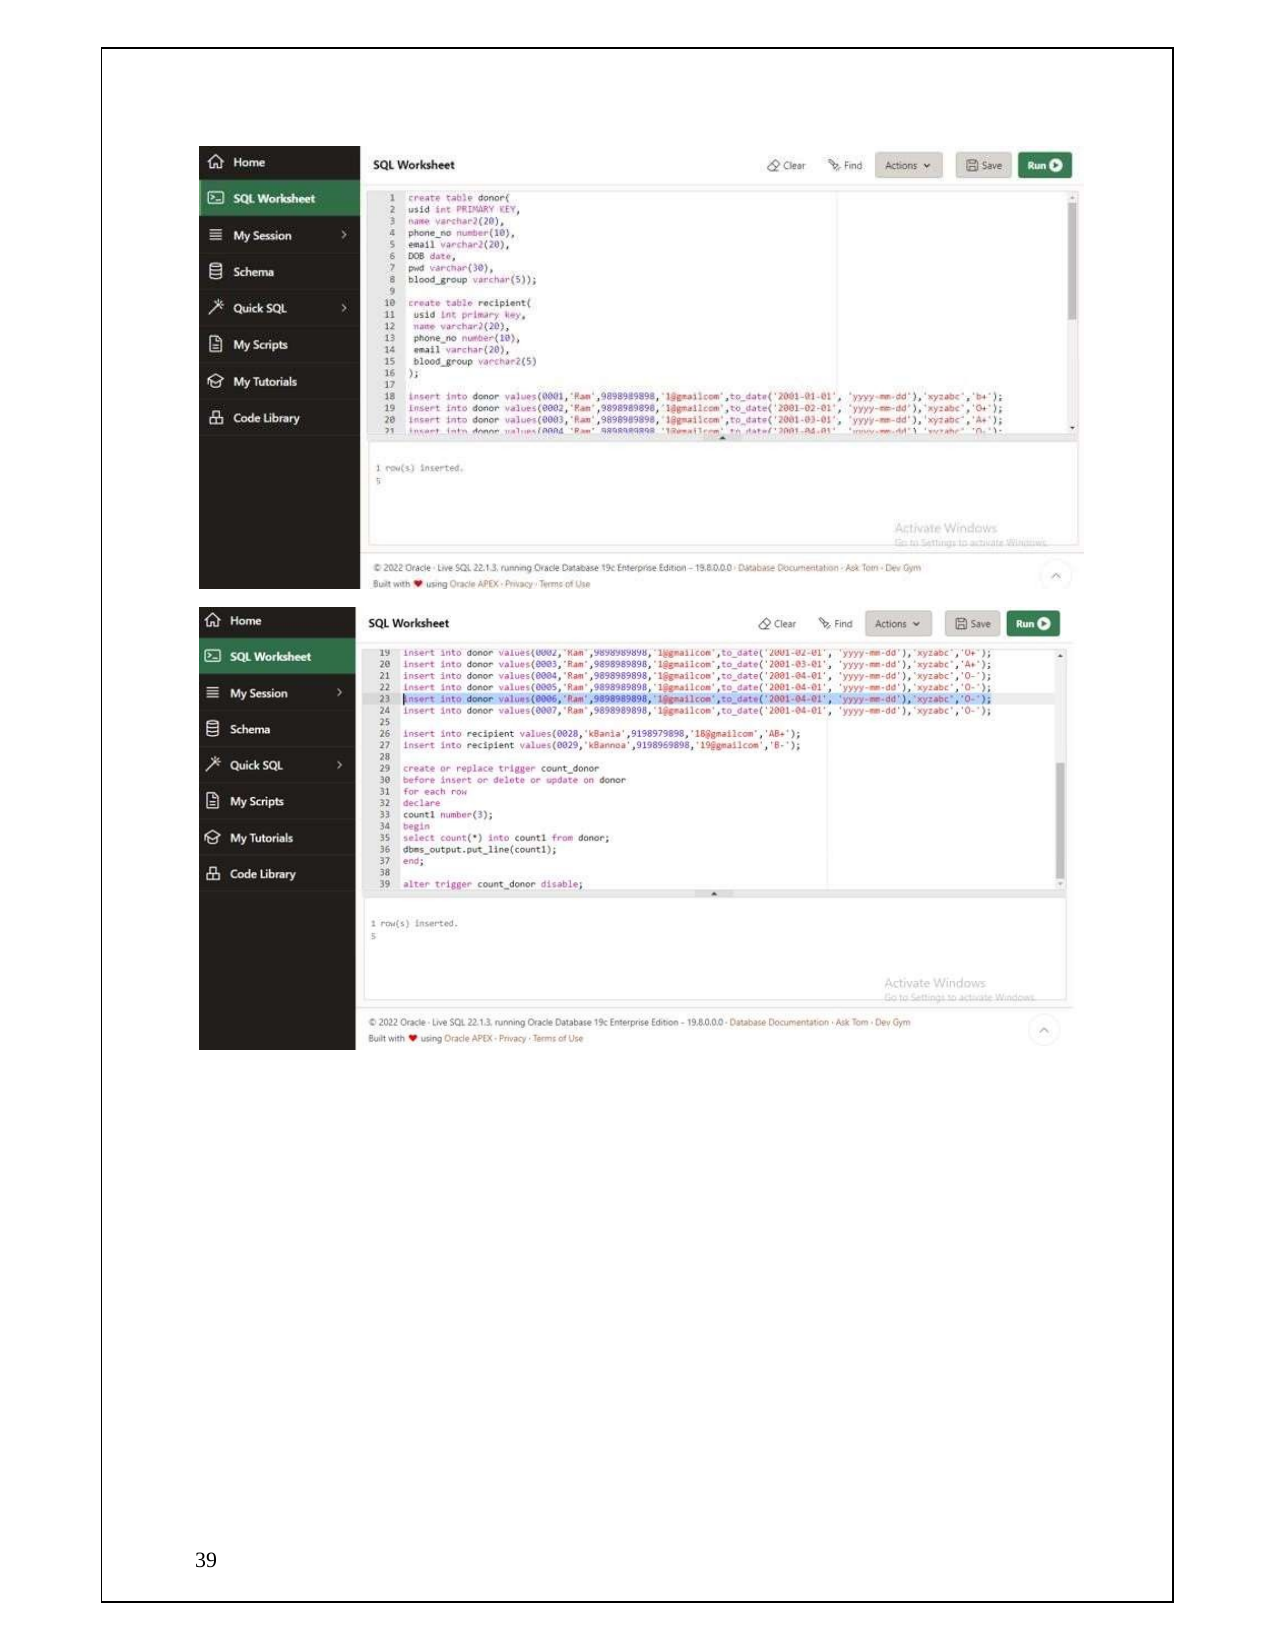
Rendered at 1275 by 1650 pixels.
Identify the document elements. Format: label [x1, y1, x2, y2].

picture [199, 607, 1084, 1050]
picture [199, 146, 1084, 589]
